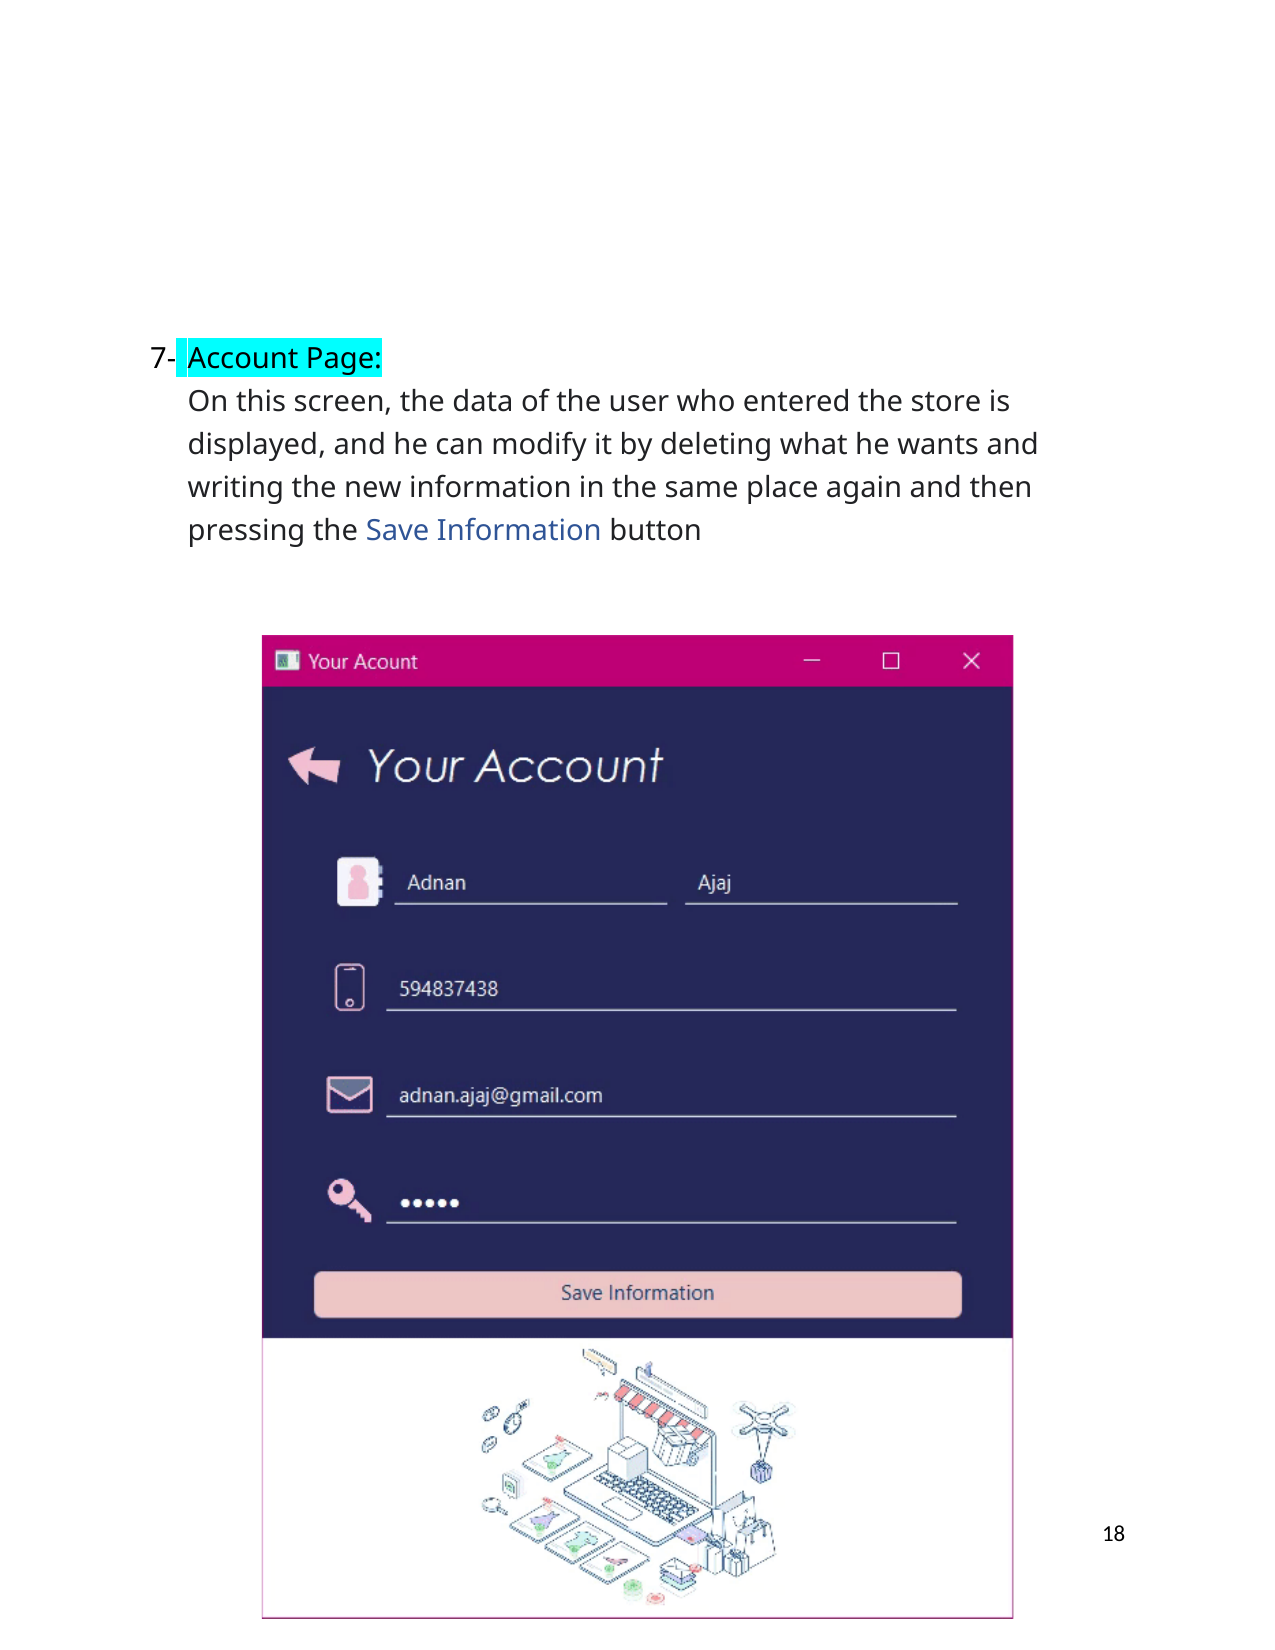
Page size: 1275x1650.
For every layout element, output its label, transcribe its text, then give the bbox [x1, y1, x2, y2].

picture [261, 635, 1014, 1619]
list On this screen, the data of the user who entered the store is displayed, and he can modify it by deleting what he wants and writing the new information in the same place again and then pressing the Save Information button [187, 380, 1125, 548]
list Account Page: [150, 337, 1125, 377]
